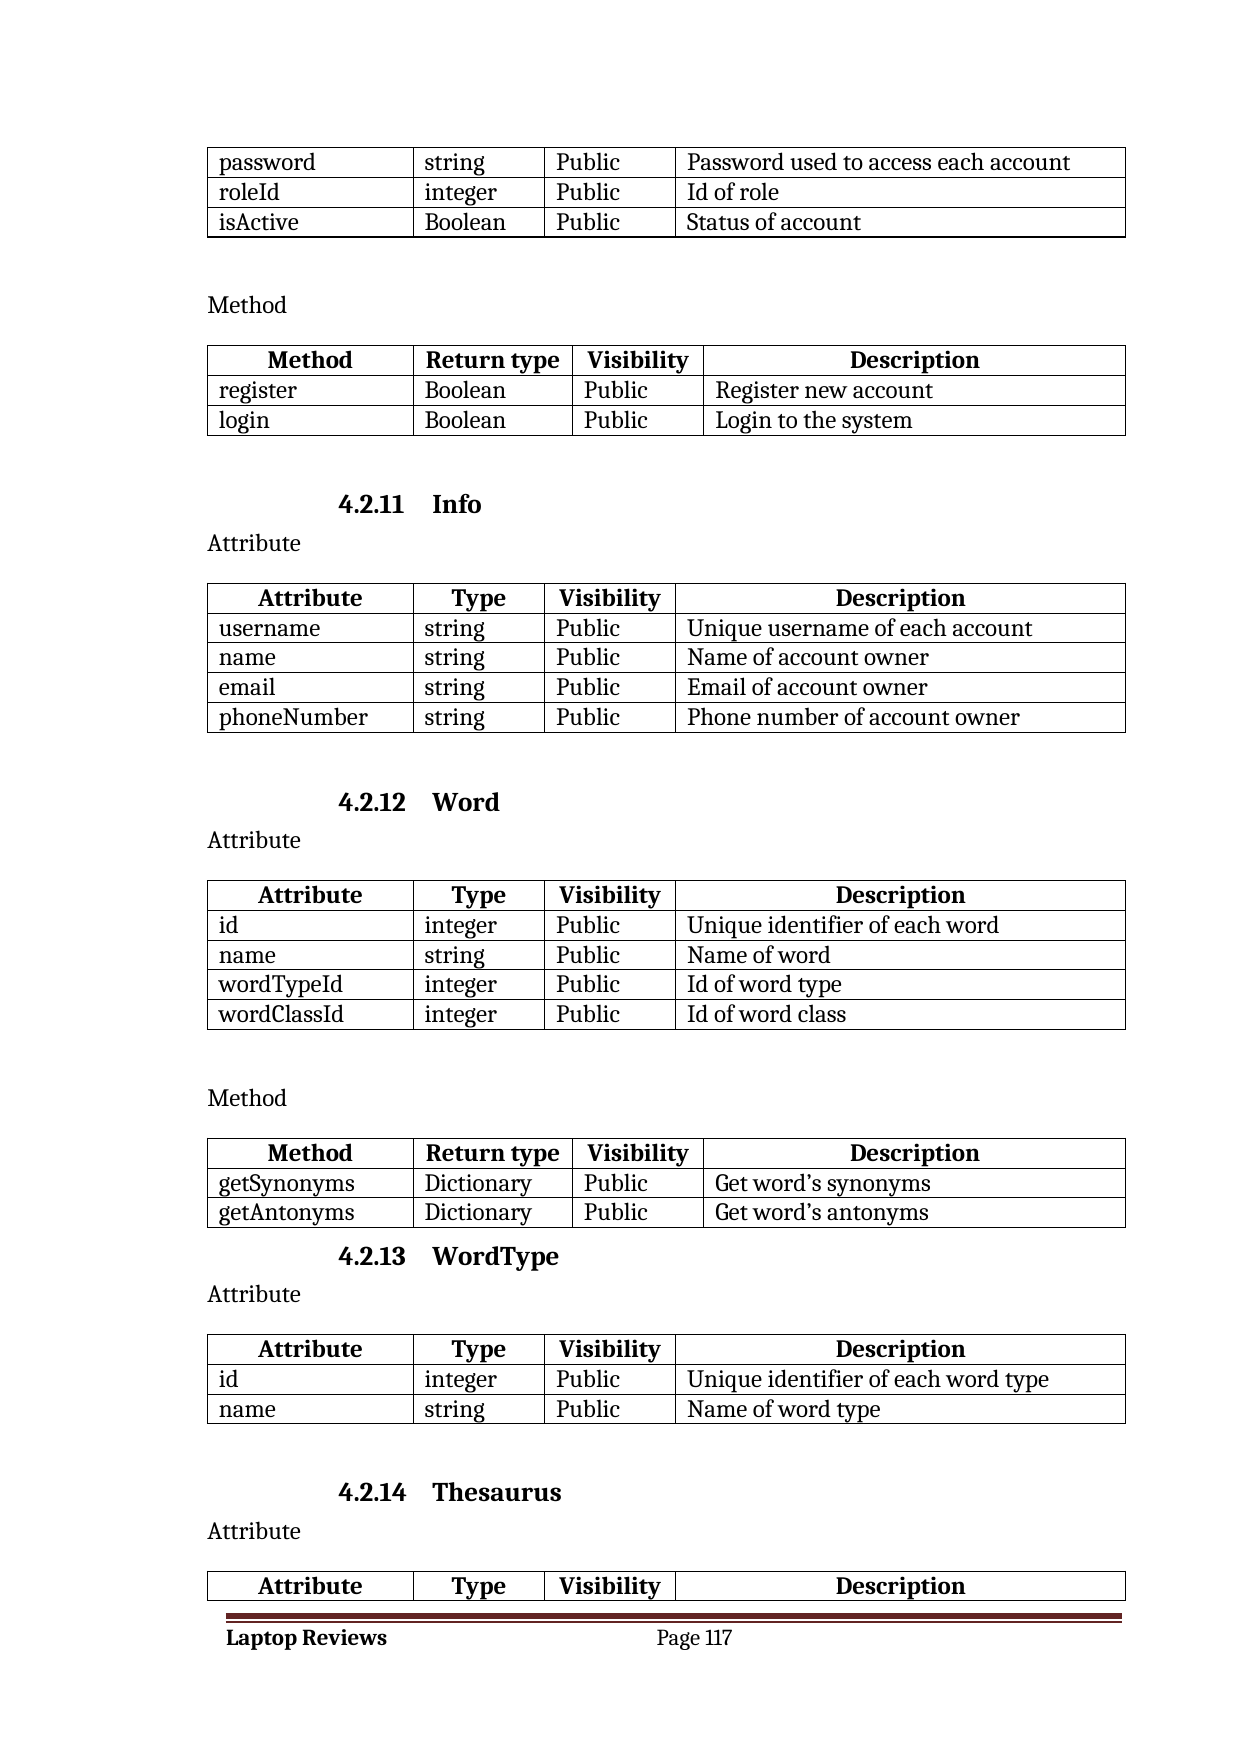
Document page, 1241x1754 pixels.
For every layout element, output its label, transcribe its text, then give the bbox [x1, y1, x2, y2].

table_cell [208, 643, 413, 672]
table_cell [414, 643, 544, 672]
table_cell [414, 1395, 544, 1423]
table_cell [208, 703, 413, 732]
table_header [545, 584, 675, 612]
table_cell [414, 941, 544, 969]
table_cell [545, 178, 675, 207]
subtitle Thesaurus [338, 1477, 1122, 1508]
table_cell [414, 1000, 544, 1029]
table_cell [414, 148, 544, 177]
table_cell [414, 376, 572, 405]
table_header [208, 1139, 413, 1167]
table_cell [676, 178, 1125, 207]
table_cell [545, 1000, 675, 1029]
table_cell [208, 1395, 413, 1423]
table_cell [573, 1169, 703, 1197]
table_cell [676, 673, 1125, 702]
subtitle WordType [338, 1241, 1122, 1272]
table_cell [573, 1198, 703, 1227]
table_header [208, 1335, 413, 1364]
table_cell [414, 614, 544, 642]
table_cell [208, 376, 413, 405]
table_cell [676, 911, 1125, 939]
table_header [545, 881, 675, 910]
text Attribute [207, 1517, 1122, 1546]
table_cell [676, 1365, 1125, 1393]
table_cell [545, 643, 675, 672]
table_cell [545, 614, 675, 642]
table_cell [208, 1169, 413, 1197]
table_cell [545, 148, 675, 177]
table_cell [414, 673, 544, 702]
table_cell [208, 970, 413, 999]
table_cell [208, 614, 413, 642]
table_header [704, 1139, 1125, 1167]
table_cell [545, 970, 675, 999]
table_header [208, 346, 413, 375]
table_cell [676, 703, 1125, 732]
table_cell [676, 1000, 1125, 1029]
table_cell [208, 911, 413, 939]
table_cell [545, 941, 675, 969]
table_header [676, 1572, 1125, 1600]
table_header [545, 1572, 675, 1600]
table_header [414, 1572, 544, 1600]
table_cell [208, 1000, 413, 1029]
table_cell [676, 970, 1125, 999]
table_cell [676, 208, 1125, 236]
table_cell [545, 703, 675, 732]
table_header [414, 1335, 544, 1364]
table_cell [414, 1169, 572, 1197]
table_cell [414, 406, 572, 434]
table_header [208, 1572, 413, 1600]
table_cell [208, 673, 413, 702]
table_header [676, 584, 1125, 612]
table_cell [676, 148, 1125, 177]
text Attribute [207, 1280, 1122, 1309]
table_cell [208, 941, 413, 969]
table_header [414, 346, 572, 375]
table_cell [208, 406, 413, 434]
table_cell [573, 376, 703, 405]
subtitle Info [338, 489, 1122, 521]
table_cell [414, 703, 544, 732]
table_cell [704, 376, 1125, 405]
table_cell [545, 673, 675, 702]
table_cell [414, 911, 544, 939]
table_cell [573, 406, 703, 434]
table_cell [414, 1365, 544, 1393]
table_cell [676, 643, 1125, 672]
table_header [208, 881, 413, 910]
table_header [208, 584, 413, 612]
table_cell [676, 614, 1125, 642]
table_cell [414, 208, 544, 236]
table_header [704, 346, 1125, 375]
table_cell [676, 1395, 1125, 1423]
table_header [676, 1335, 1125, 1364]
text Attribute [207, 529, 1122, 558]
text Method [207, 1084, 1122, 1112]
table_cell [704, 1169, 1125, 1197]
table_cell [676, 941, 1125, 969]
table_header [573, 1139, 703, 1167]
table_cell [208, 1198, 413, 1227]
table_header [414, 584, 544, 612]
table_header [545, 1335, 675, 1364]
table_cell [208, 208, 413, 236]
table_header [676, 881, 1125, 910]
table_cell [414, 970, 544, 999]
text Attribute [207, 826, 1122, 855]
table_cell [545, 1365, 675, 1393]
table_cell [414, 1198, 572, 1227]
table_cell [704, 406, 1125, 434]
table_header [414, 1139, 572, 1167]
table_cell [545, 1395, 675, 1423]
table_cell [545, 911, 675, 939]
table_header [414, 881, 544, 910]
subtitle Word [338, 787, 1122, 818]
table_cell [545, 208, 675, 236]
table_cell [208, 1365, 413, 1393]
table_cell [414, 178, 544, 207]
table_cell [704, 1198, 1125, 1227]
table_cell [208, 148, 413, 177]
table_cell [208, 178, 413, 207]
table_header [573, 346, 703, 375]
text Method [207, 291, 1122, 320]
